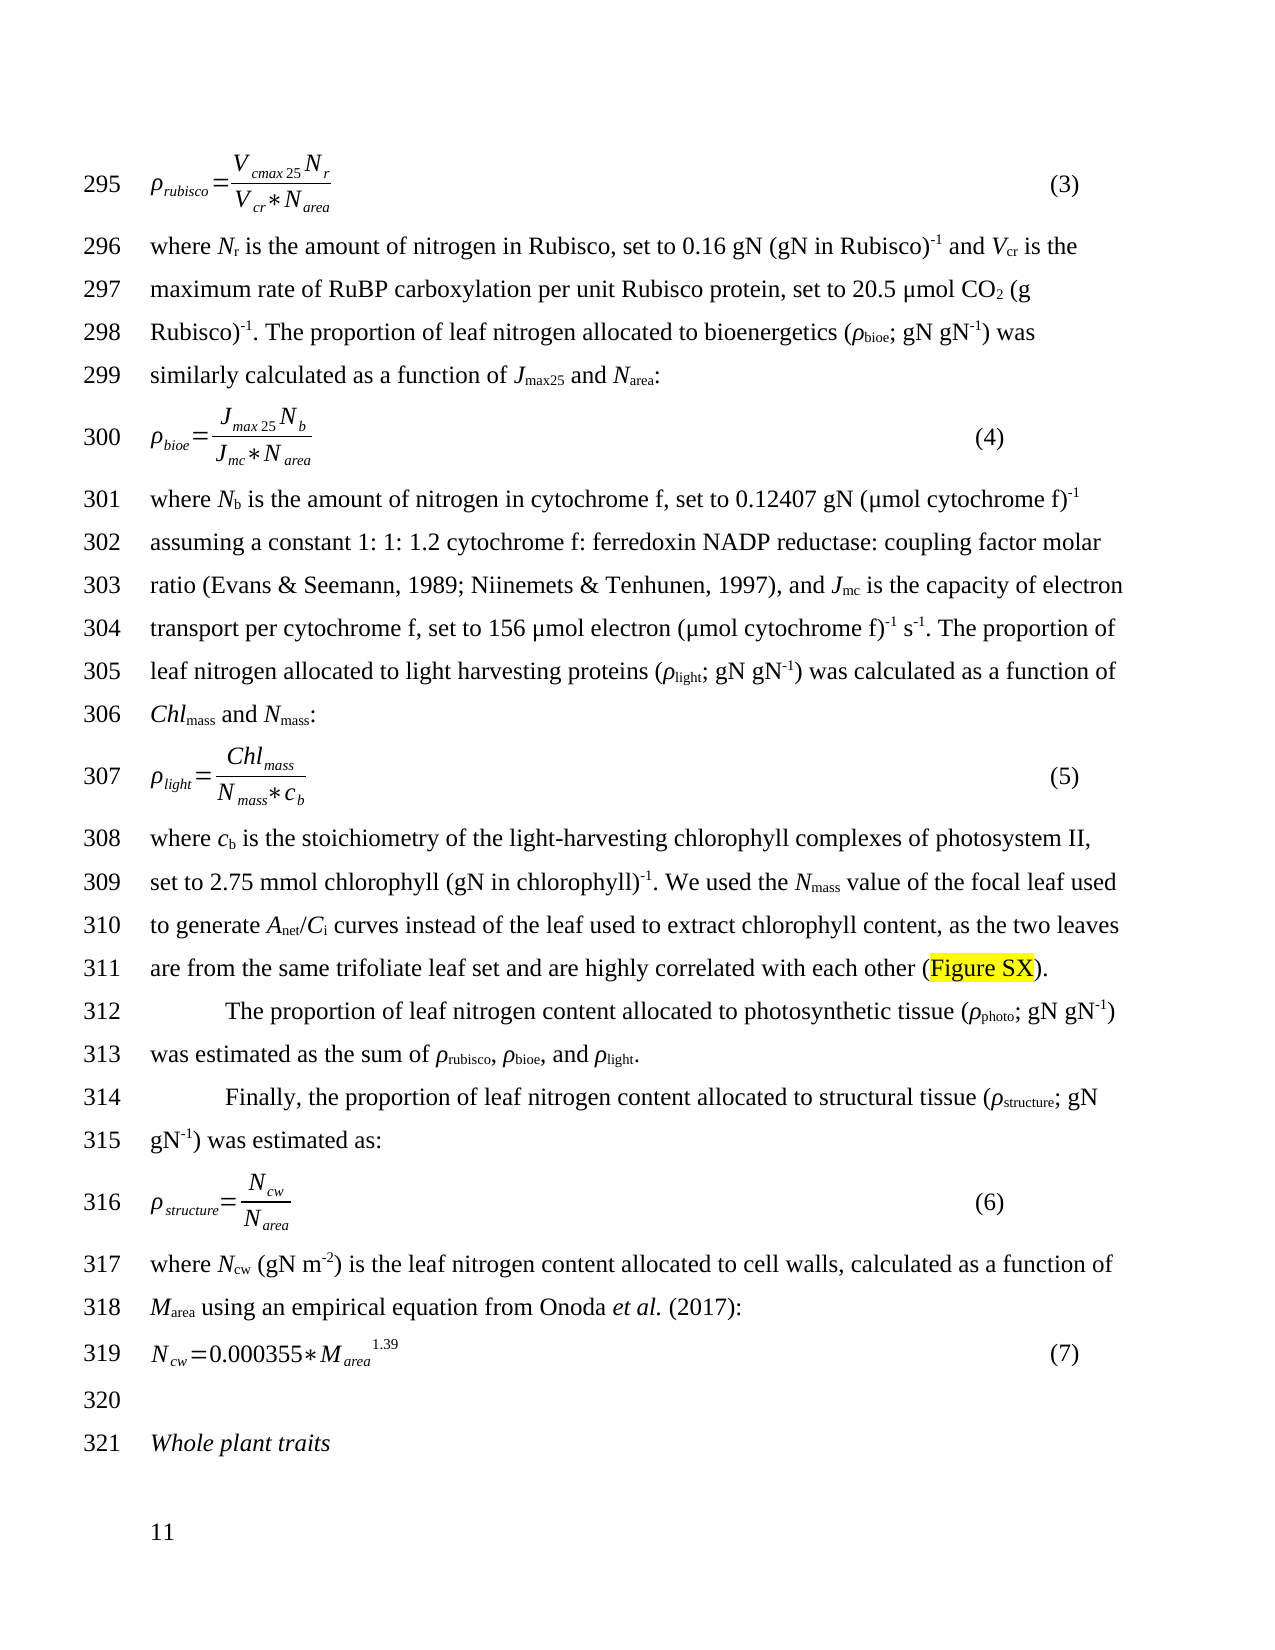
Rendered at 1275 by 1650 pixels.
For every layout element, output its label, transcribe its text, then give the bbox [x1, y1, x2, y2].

text The proportion of leaf nitrogen content allocated to photosynthetic tissue (ρphoto; gN gN-1) was estimated as the sum of ρrubisco, ρbioe, and ρlight. [150, 996, 1125, 1068]
text (4) [150, 403, 1125, 469]
text Finally, the proportion of leaf nitrogen content allocated to structural tissue (ρstructure; gN gN-1) was estimated as: [150, 1082, 1125, 1154]
text where Nr is the amount of nitrogen in Rubisco, set to 0.16 gN (gN in Rubisco)-1 and Vcr is the maximum rate of RuBP carboxylation per unit Rubisco protein, set to 20.5 μmol CO2 (g Rubisco)-1. The proportion of leaf nitrogen allocated to bioenergetics (ρbioe; gN gN-1) was similarly calculated as a function of Jmax25 and Narea: [150, 231, 1125, 389]
text (6) [150, 1168, 1125, 1235]
text where Nb is the amount of nitrogen in cytochrome f, set to 0.12407 gN (μmol cytochrome f)-1 assuming a constant 1: 1: 1.2 cytochrome f: ferredoxin NADP reductase: coupling factor molar ratio (Evans & Seemann, 1989; Niinemets & Tenhunen, 1997), and Jmc is the capacity of electron transport per cytochrome f, set to 156 μmol electron (μmol cytochrome f)-1 s-1. The proportion of leaf nitrogen allocated to light harvesting proteins (ρlight; gN gN-1) was calculated as a function of Chlmass and Nmass: [150, 484, 1125, 728]
text (3) [150, 150, 1125, 216]
text where Ncw (gN m-2) is the leaf nitrogen content allocated to cell walls, calculated as a function of Marea using an empirical equation from Onoda et al. (2017): [150, 1249, 1125, 1321]
text (5) [150, 743, 1125, 809]
text Whole plant traits [150, 1428, 1125, 1457]
text where cb is the stoichiometry of the light-harvesting chlorophyll complexes of photosystem II, set to 2.75 mmol chlorophyll (gN in chlorophyll)-1. We used the Nmass value of the focal leaf used to generate Anet/Ci curves instead of the leaf used to extract chlorophyll content, as the two leaves are from the same trifoliate leaf set and are highly correlated with each other (Figure SX). [150, 823, 1125, 982]
text (7) [150, 1335, 1125, 1370]
